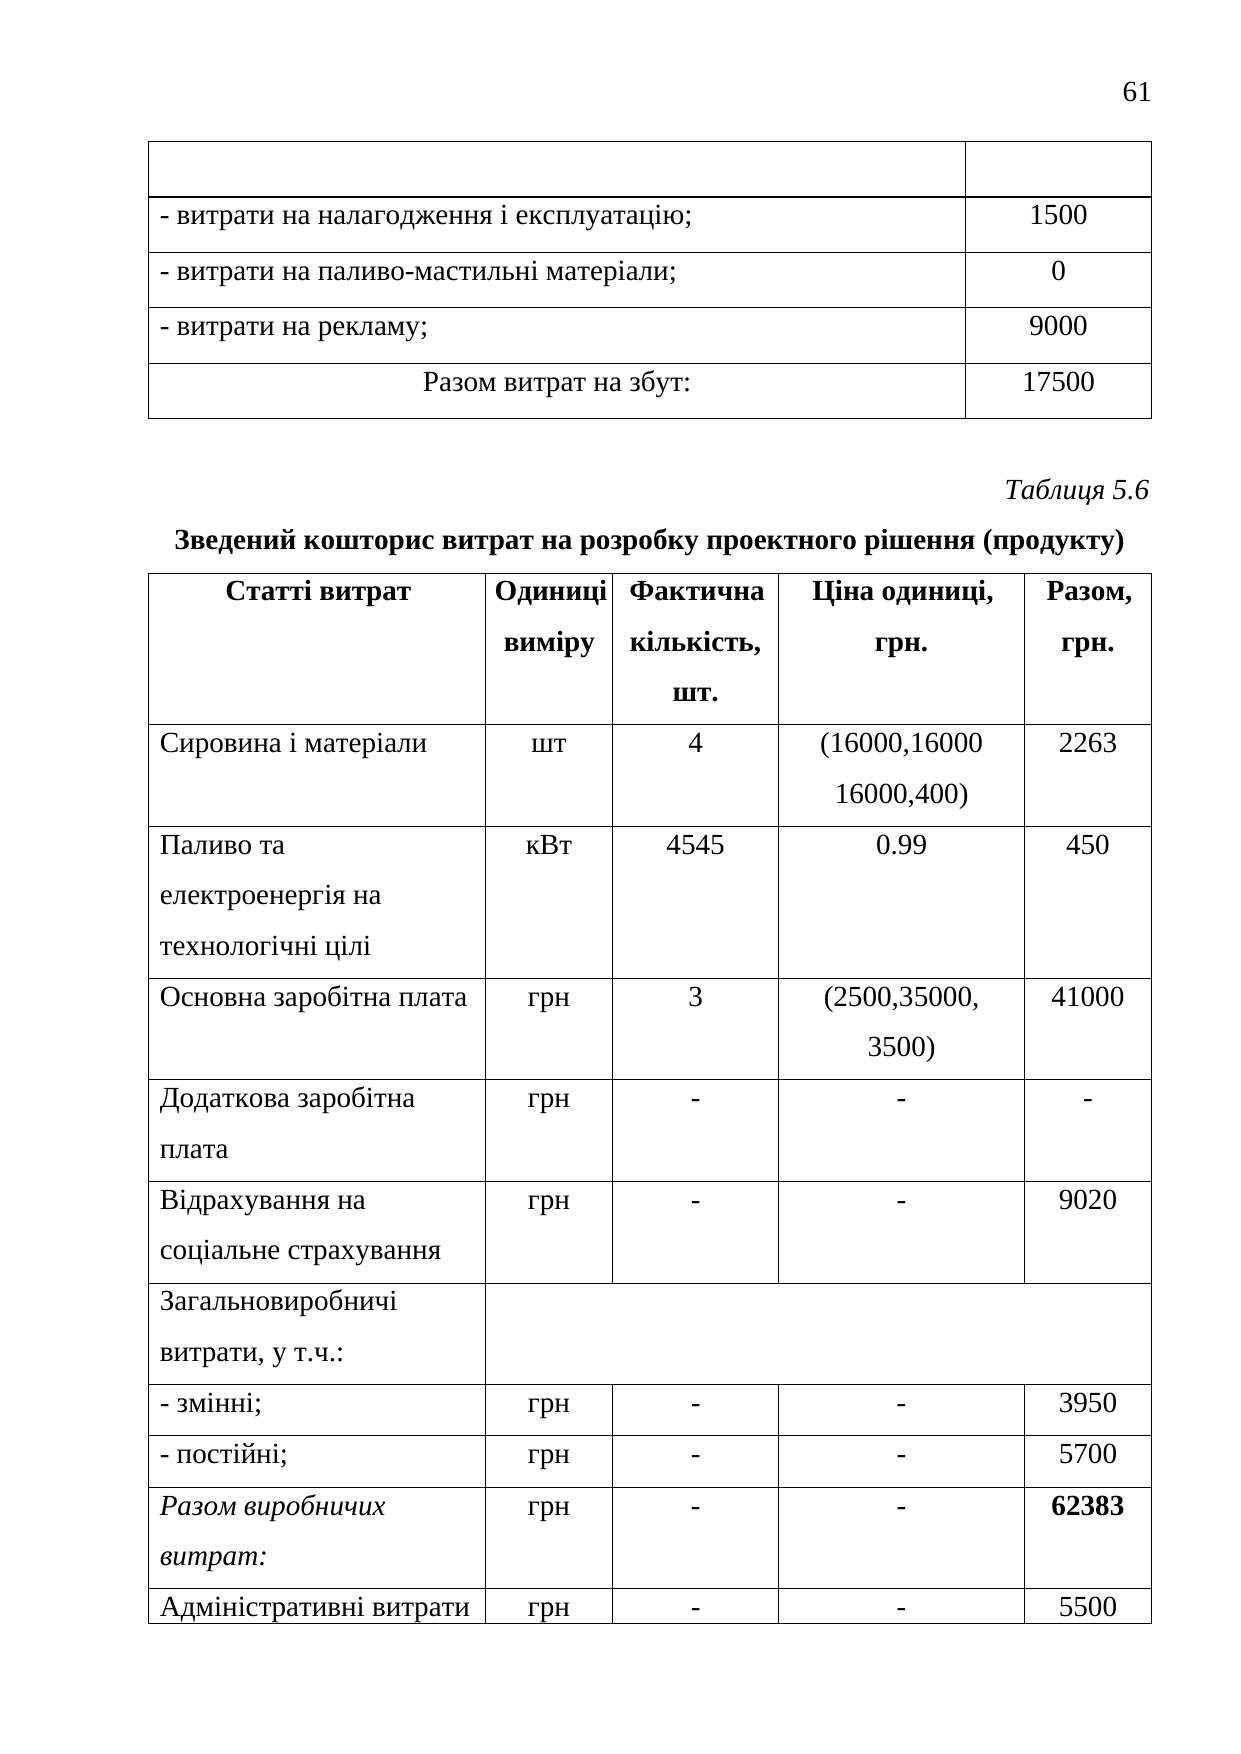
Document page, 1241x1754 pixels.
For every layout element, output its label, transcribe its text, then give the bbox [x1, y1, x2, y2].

table_cell 41000 [1025, 979, 1151, 1079]
table_cell - [779, 1436, 1024, 1487]
text Зведений кошторис витрат на розробку проектного рішення (продукту) [148, 522, 1152, 556]
table_cell 17500 [966, 364, 1151, 418]
table_cell Загальновиробничі витрати, у т.ч.: [149, 1284, 485, 1384]
table_cell Сировина i матеріали [149, 725, 485, 826]
table_cell - [613, 1589, 778, 1623]
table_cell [149, 1589, 485, 1623]
table_cell - [779, 1182, 1024, 1282]
table_cell кВт [486, 827, 612, 978]
table_cell 9000 [966, 308, 1151, 363]
table_cell 450 [1025, 827, 1151, 978]
table_header Фактична кількість, шт. [613, 574, 778, 724]
table_cell грн [486, 1488, 612, 1588]
table_cell (2500,35000, 3500) [779, 979, 1024, 1079]
table_cell 3 [613, 979, 778, 1079]
table_header Статті витрат [149, 574, 485, 724]
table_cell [149, 142, 965, 196]
table_cell Відрахування на соцiальне страхування [149, 1182, 485, 1282]
table_cell 0 [966, 253, 1151, 307]
table_cell Паливо та електроенергія на технологічні цілі [149, 827, 485, 978]
table_cell - [613, 1080, 778, 1181]
table_cell - [613, 1182, 778, 1282]
table_cell грн [486, 1182, 612, 1282]
table_cell Разом витрат на збут: [149, 364, 965, 418]
table_cell 5700 [1025, 1436, 1151, 1487]
table_cell - [613, 1385, 778, 1435]
table_cell - витрати на рекламу; [149, 308, 965, 363]
table_header Ціна одиниці, грн. [779, 574, 1024, 724]
table_cell Додаткова заробiтна плата [149, 1080, 485, 1181]
table_cell шт [486, 725, 612, 826]
table_cell грн [486, 1589, 612, 1623]
table_cell грн [486, 1080, 612, 1181]
table_cell - витрати на паливо-мастильні матеріали; [149, 253, 965, 307]
table_cell 9020 [1025, 1182, 1151, 1282]
table_cell грн [486, 1385, 612, 1435]
table_cell Основна заробітна плата [149, 979, 485, 1079]
table_cell 4545 [613, 827, 778, 978]
table_cell грн [486, 1436, 612, 1487]
table_cell - витрати на налагодження i експлуатацію; [149, 198, 965, 252]
table_cell - [779, 1385, 1024, 1435]
table_cell 2263 [1025, 725, 1151, 826]
table_cell (16000,16000 16000,400) [779, 725, 1024, 826]
table_cell [486, 1284, 1151, 1384]
table_cell - [613, 1436, 778, 1487]
table_cell - [779, 1488, 1024, 1588]
table_cell - [779, 1080, 1024, 1181]
table_cell - постійні; [149, 1436, 485, 1487]
table_cell 0.99 [779, 827, 1024, 978]
table_header Одиниці виміру [486, 574, 612, 724]
table_cell - [613, 1488, 778, 1588]
table_cell 1500 [966, 198, 1151, 252]
table_cell 62383 [1025, 1488, 1151, 1588]
table_cell - [1025, 1080, 1151, 1181]
table_cell - змінні; [149, 1385, 485, 1435]
table_cell 3950 [1025, 1385, 1151, 1435]
table_header Разом, грн. [1025, 574, 1151, 724]
table_cell 5500 [1025, 1589, 1151, 1623]
table_cell 4 [613, 725, 778, 826]
table_cell 0 [966, 142, 1151, 196]
table_cell Разом виробничих витрат: [149, 1488, 485, 1588]
text Таблиця 5.6 [148, 472, 1152, 505]
table_cell - [779, 1589, 1024, 1623]
table_cell грн [486, 979, 612, 1079]
